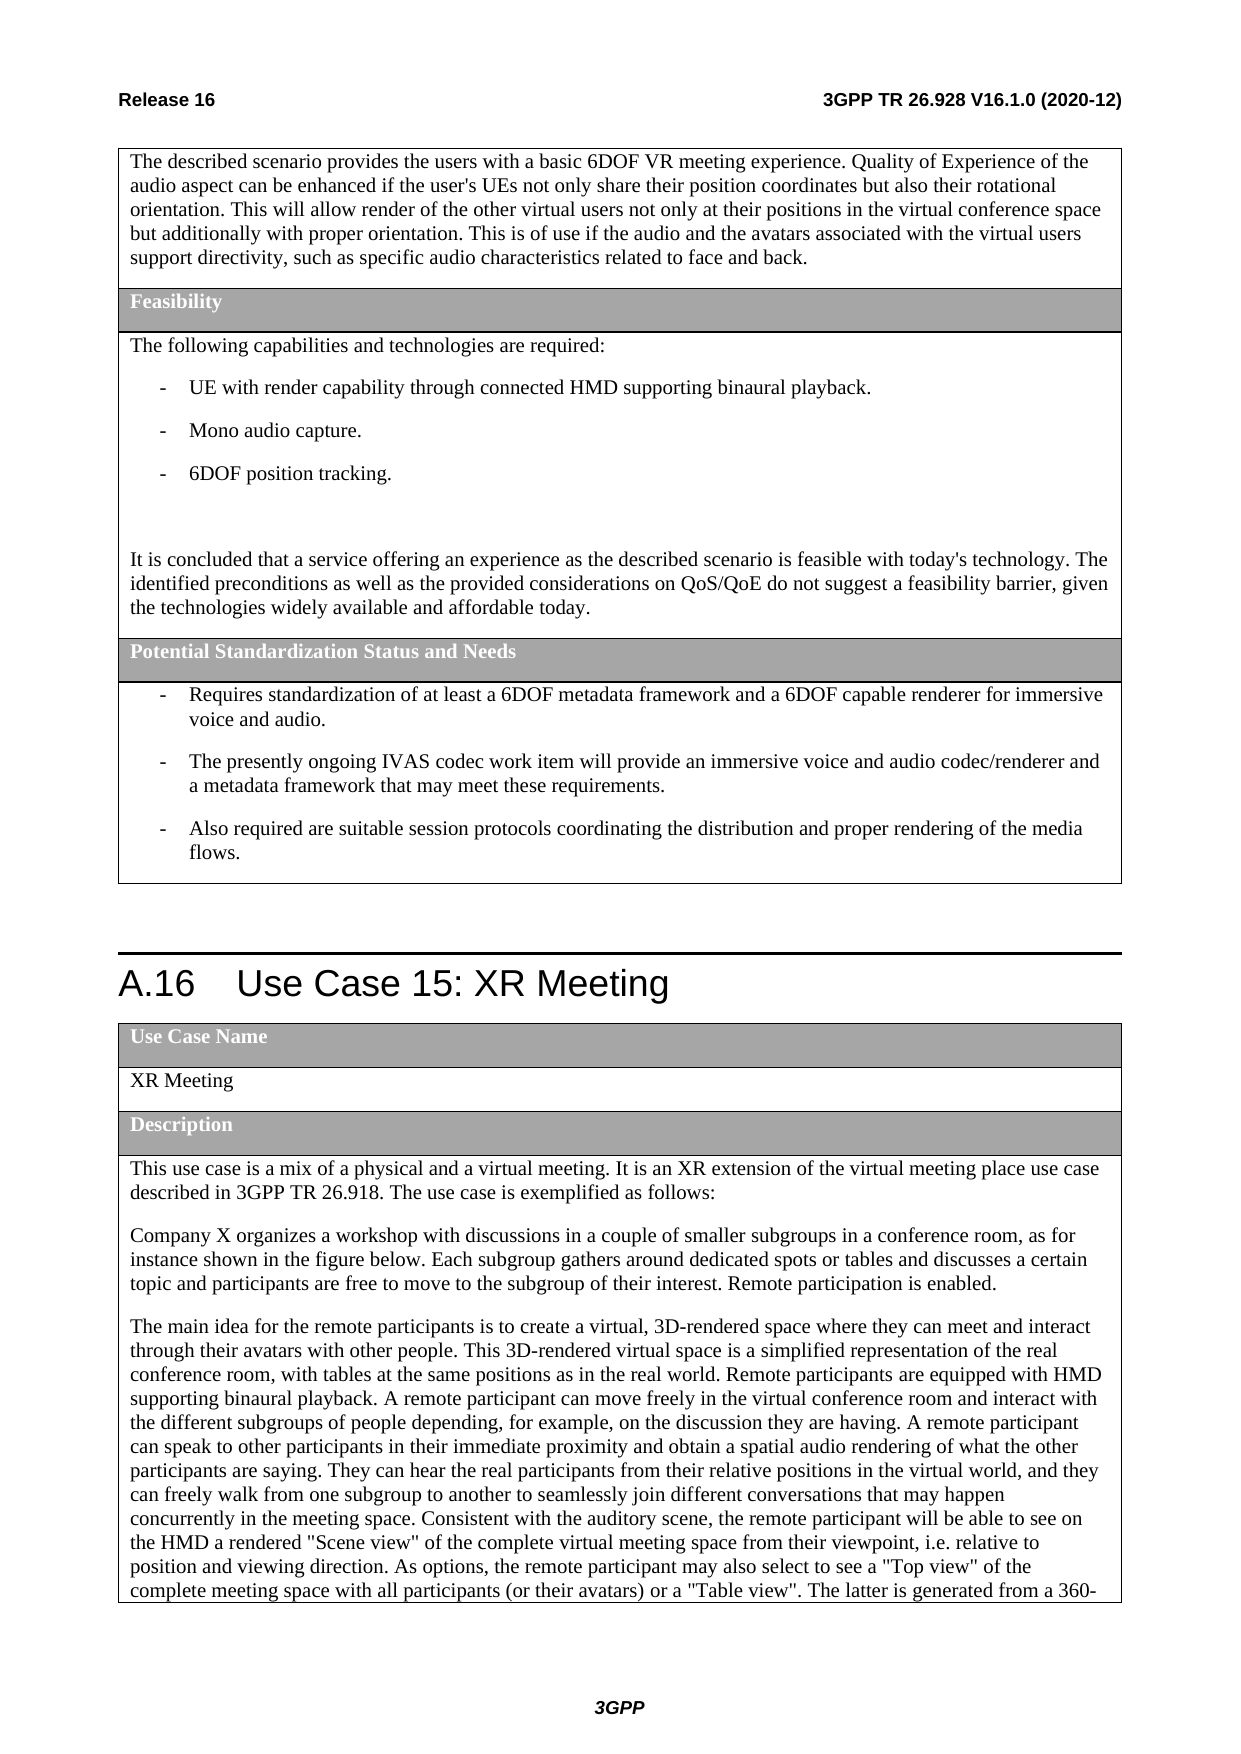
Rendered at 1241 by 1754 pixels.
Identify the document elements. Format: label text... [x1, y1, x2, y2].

table_cell Potential Standardization Status and Needs [119, 639, 1121, 681]
table_cell Description [119, 1112, 1121, 1155]
table_header Use Case Name [119, 1024, 1121, 1067]
table_cell The following capabilities and technologies are required: - UE with render capability through connected HMD supporting binaural playback. - Mono audio capture. - 6DOF position tracking. It is concluded that a service offering an experience as the described scenario is feasible with today's technology. The identified preconditions as well as the provided considerations on QoS/QoE do not suggest a feasibility barrier, given the technologies widely available and affordable today. [119, 333, 1121, 637]
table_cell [119, 149, 1121, 288]
table_cell XR Meeting [119, 1068, 1121, 1111]
subtitle A.16 Use Case 15: XR Meeting [118, 955, 1122, 1004]
table_cell - Requires standardization of at least a 6DOF metadata framework and a 6DOF capable renderer for immersive voice and audio. - The presently ongoing IVAS codec work item will provide an immersive voice and audio codec/renderer and a metadata framework that may meet these requirements. - Also required are suitable session protocols coordinating the distribution and proper rendering of the media flows. [119, 683, 1121, 883]
table_cell Feasibility [119, 289, 1121, 331]
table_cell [119, 1156, 1121, 1602]
